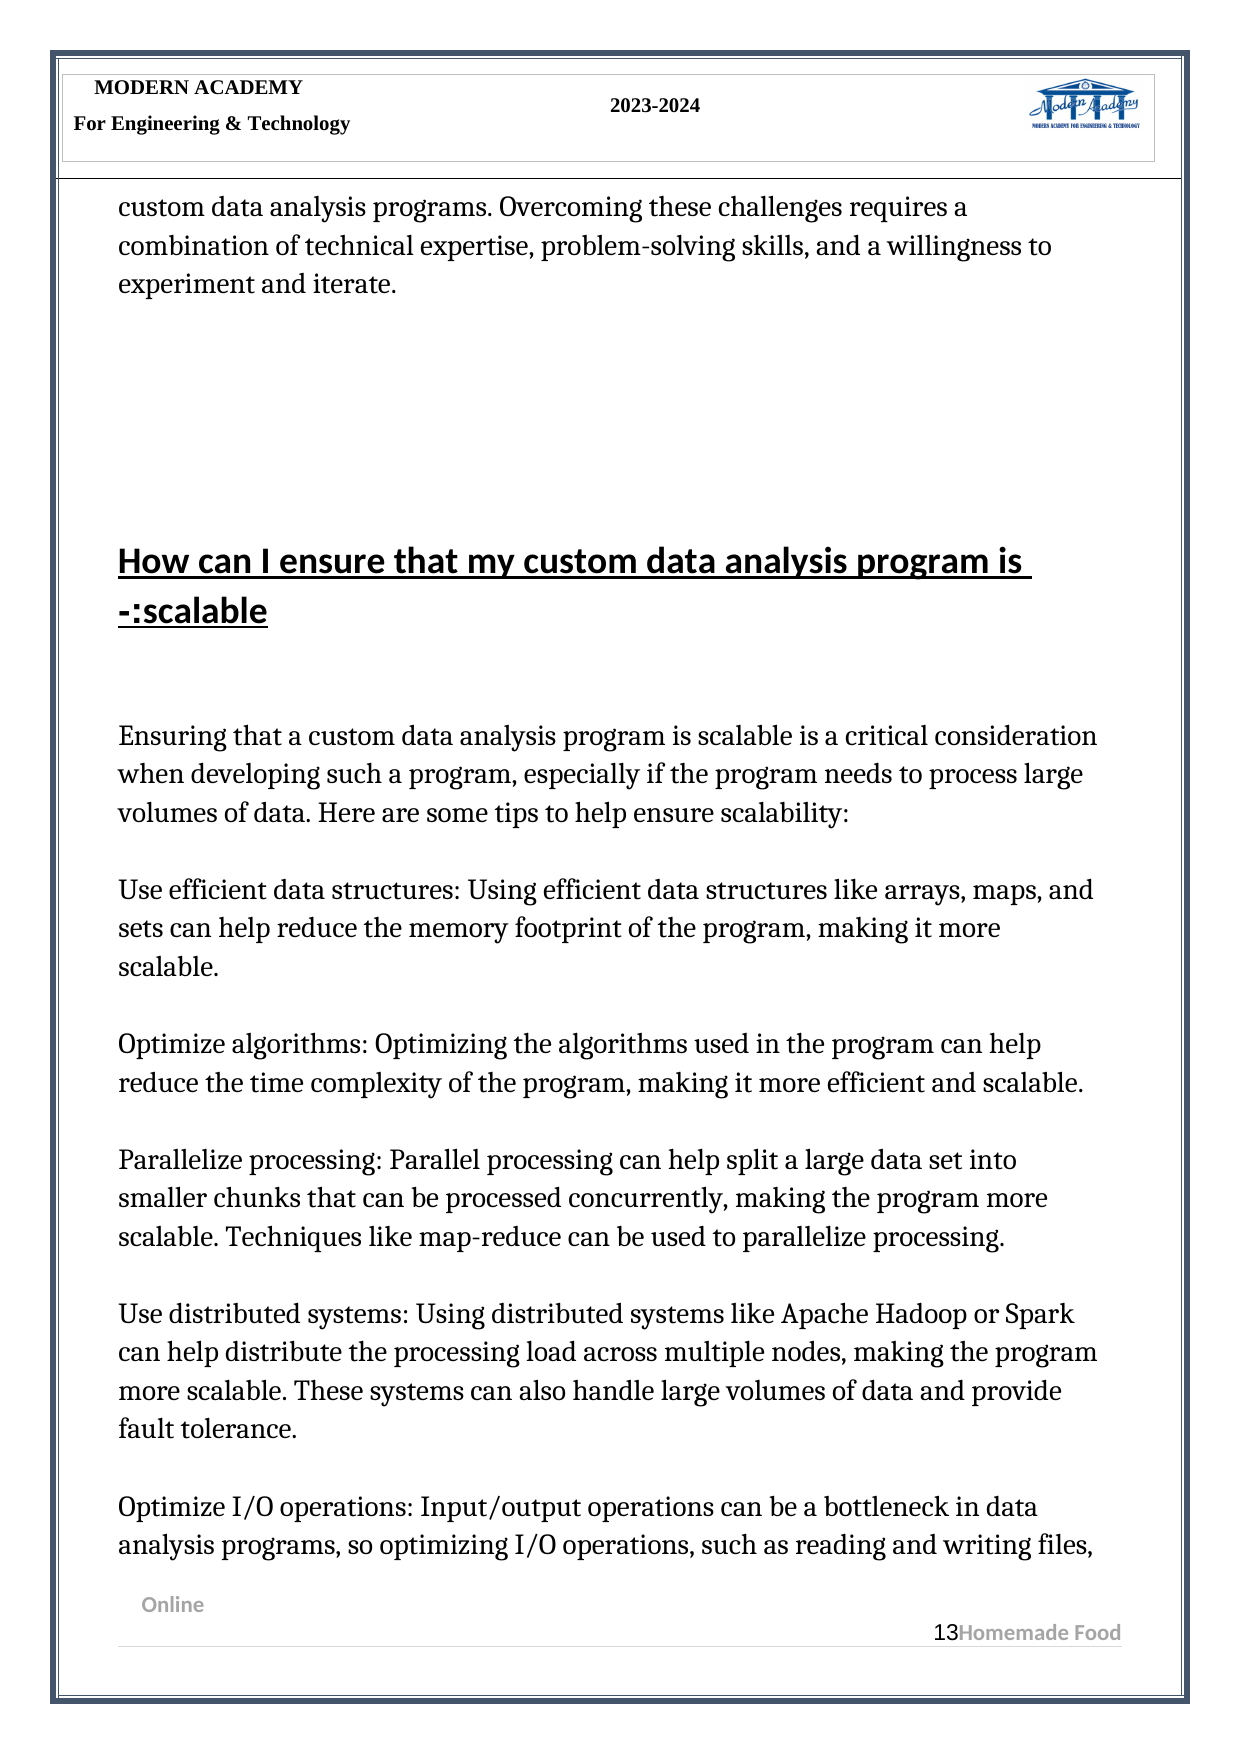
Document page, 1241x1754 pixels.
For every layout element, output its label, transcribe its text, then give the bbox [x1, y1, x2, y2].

text Optimize algorithms: Optimizing the algorithms used in the program can help reduce the time complexity of the program, making it more efficient and scalable. [118, 1027, 1102, 1099]
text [118, 190, 1102, 301]
text Ensuring that a custom data analysis program is scalable is a critical consideration when developing such a program, especially if the program needs to process large volumes of data. Here are some tips to help ensure scalability: [118, 719, 1102, 829]
text Parallelize processing: Parallel processing can help split a large data set into smaller chunks that can be processed concurrently, making the program more scalable. Techniques like map-reduce can be used to parallelize processing. [118, 1143, 1102, 1253]
text Use distributed systems: Using distributed systems like Apache Hadoop or Spark can help distribute the processing load across multiple nodes, making the program more scalable. These systems can also handle large volumes of data and provide fault tolerance. [118, 1297, 1102, 1446]
picture [1025, 75, 1144, 132]
text Use efficient data structures: Using efficient data structures like arrays, maps, and sets can help reduce the memory footprint of the program, making it more scalable. [118, 873, 1102, 984]
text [118, 1490, 1102, 1562]
text How can I ensure that my custom data analysis program is scalable:- [118, 537, 1122, 632]
